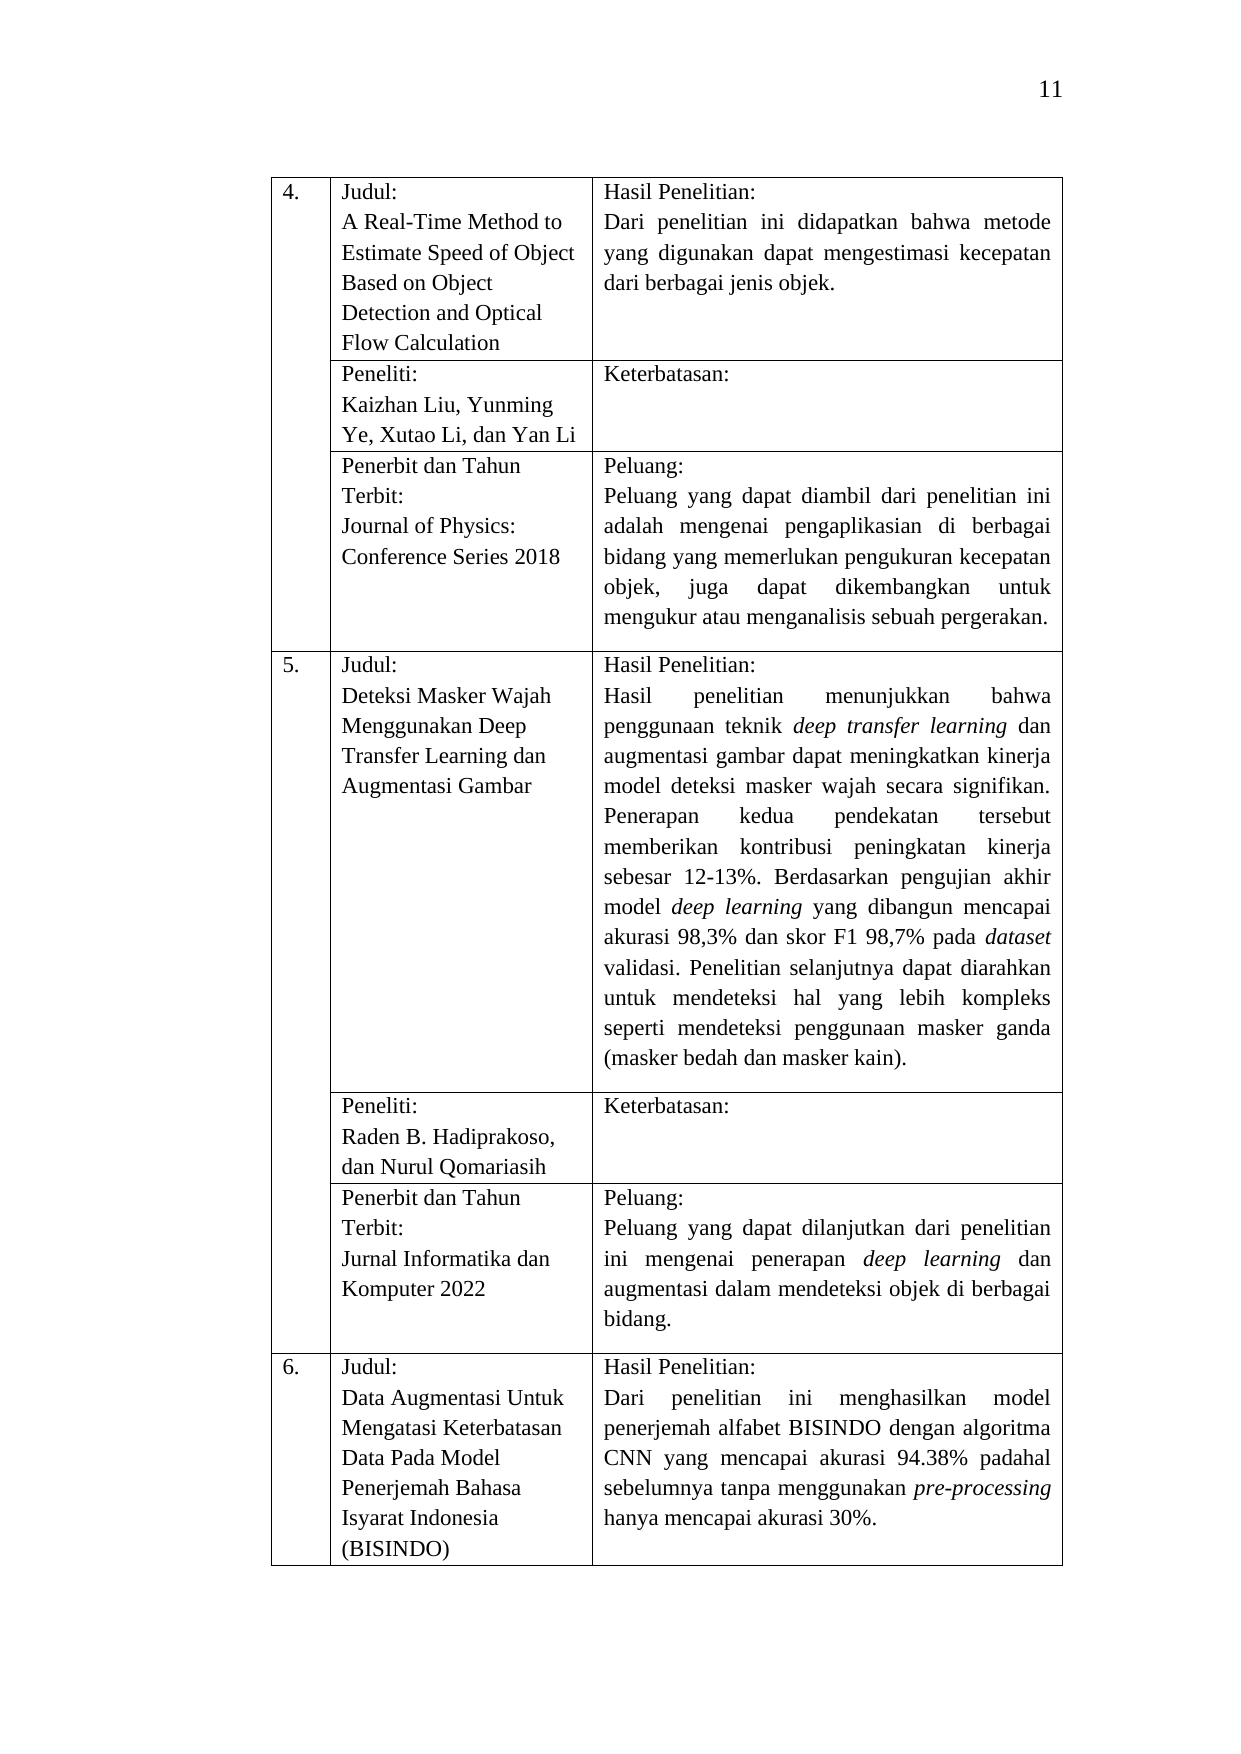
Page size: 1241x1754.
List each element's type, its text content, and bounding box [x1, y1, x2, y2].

table_cell Peneliti: Raden B. Hadiprakoso, dan Nurul Qomariasih [331, 1093, 592, 1183]
table_cell Peluang: Peluang yang dapat diambil dari penelitian ini adalah mengenai pengaplikasian di berbagai bidang yang memerlukan pengukuran kecepatan objek, juga dapat dikembangkan untuk mengukur atau menganalisis sebuah pergerakan. [593, 452, 1062, 651]
table_cell 4. [272, 178, 330, 651]
table_cell Hasil Penelitian: Dari penelitian ini didapatkan bahwa metode yang digunakan dapat mengestimasi kecepatan dari berbagai jenis objek. [593, 178, 1062, 359]
table_cell Judul: A Real-Time Method to Estimate Speed of Object Based on Object Detection and Optical Flow Calculation [331, 178, 592, 359]
table_cell Penerbit dan Tahun Terbit: Jurnal Informatika dan Komputer 2022 [331, 1184, 592, 1352]
table_cell Keterbatasan: [593, 1093, 1062, 1183]
table_cell Peneliti: Kaizhan Liu, Yunming Ye, Xutao Li, dan Yan Li [331, 361, 592, 451]
table_cell Hasil Penelitian: Hasil penelitian menunjukkan bahwa penggunaan teknik deep transfer learning dan augmentasi gambar dapat meningkatkan kinerja model deteksi masker wajah secara signifikan. Penerapan kedua pendekatan tersebut memberikan kontribusi peningkatan kinerja sebesar 12-13%. Berdasarkan pengujian akhir model deep learning yang dibangun mencapai akurasi 98,3% dan skor F1 98,7% pada dataset validasi. Penelitian selanjutnya dapat diarahkan untuk mendeteksi hal yang lebih kompleks seperti mendeteksi penggunaan masker ganda (masker bedah dan masker kain). [593, 652, 1062, 1092]
table_cell Judul: Deteksi Masker Wajah Menggunakan Deep Transfer Learning dan Augmentasi Gambar [331, 652, 592, 1092]
table_cell 5. [272, 652, 330, 1352]
table_cell 6. [272, 1354, 330, 1565]
table_cell Judul: Data Augmentasi Untuk Mengatasi Keterbatasan Data Pada Model Penerjemah Bahasa Isyarat Indonesia (BISINDO) [331, 1354, 592, 1565]
table_cell Keterbatasan: [593, 361, 1062, 451]
table_cell Peluang: Peluang yang dapat dilanjutkan dari penelitian ini mengenai penerapan deep learning dan augmentasi dalam mendeteksi objek di berbagai bidang. [593, 1184, 1062, 1352]
table_cell Penerbit dan Tahun Terbit: Journal of Physics: Conference Series 2018 [331, 452, 592, 651]
table_cell Hasil Penelitian: Dari penelitian ini menghasilkan model penerjemah alfabet BISINDO dengan algoritma CNN yang mencapai akurasi 94.38% padahal sebelumnya tanpa menggunakan pre-processing hanya mencapai akurasi 30%. [593, 1354, 1062, 1565]
